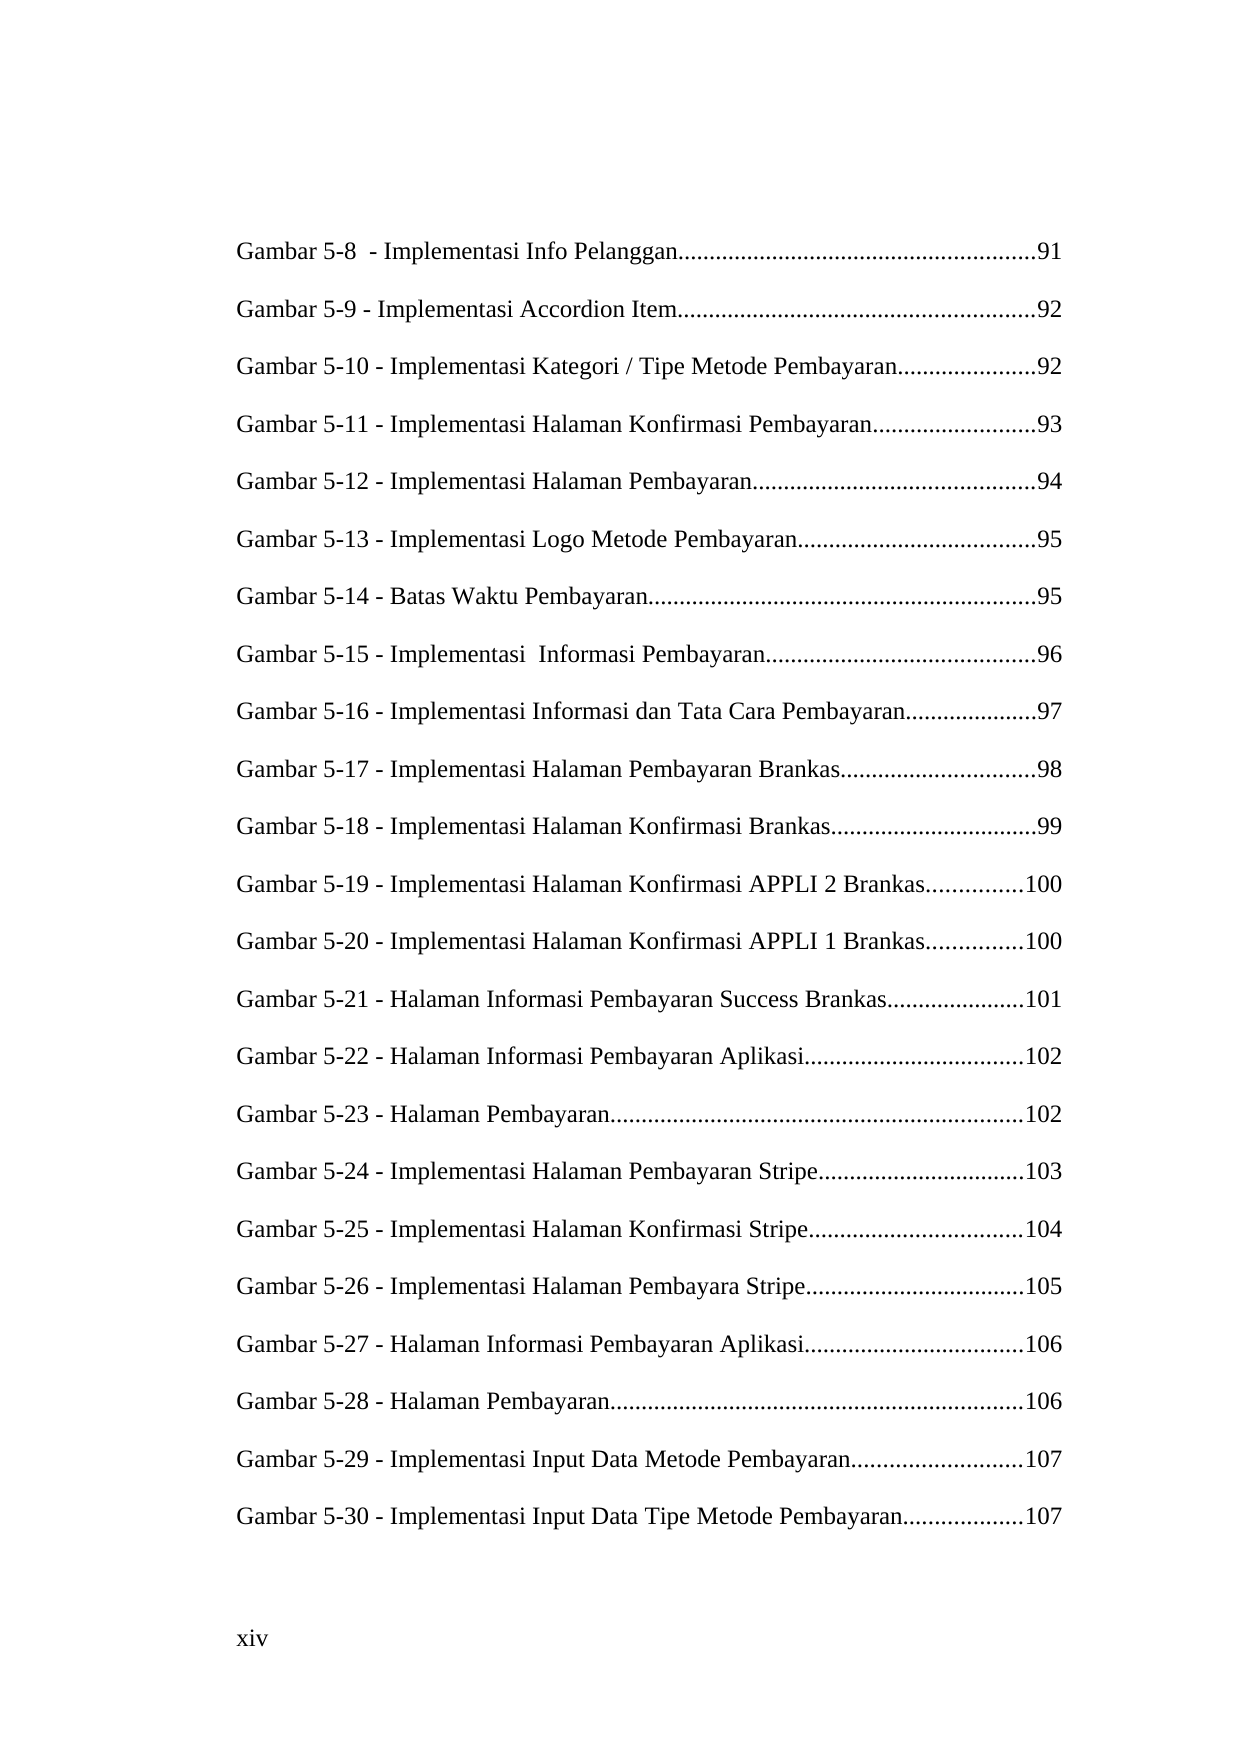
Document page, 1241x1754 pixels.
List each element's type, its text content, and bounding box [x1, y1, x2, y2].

text Gambar 5-26 - Implementasi Halaman Pembayara Stripe 105 [236, 1271, 1063, 1300]
text Gambar 5-16 - Implementasi Informasi dan Tata Cara Pembayaran 97 [236, 696, 1063, 725]
text Gambar 5-12 - Implementasi Halaman Pembayaran 94 [236, 466, 1063, 495]
text Gambar 5-20 - Implementasi Halaman Konfirmasi APPLI 1 Brankas 100 [236, 926, 1063, 955]
text Gambar 5-17 - Implementasi Halaman Pembayaran Brankas 98 [236, 754, 1063, 782]
text Gambar 5-14 - Batas Waktu Pembayaran 95 [236, 581, 1063, 610]
text Gambar 5-10 - Implementasi Kategori / Tipe Metode Pembayaran 92 [236, 351, 1063, 380]
text Gambar 5-15 - Implementasi Informasi Pembayaran 96 [236, 639, 1063, 667]
text Gambar 5-24 - Implementasi Halaman Pembayaran Stripe 103 [236, 1156, 1063, 1185]
text Gambar 5-11 - Implementasi Halaman Konfirmasi Pembayaran 93 [236, 409, 1063, 437]
text Gambar 5-30 - Implementasi Input Data Tipe Metode Pembayaran 107 [236, 1501, 1063, 1530]
text Gambar 5-13 - Implementasi Logo Metode Pembayaran 95 [236, 524, 1063, 552]
text Gambar 5-25 - Implementasi Halaman Konfirmasi Stripe 104 [236, 1214, 1063, 1242]
text Gambar 5-29 - Implementasi Input Data Metode Pembayaran 107 [236, 1444, 1063, 1472]
text Gambar 5-18 - Implementasi Halaman Konfirmasi Brankas 99 [236, 811, 1063, 840]
text Gambar 5-8 - Implementasi Info Pelanggan 91 [236, 236, 1063, 265]
text Gambar 5-19 - Implementasi Halaman Konfirmasi APPLI 2 Brankas 100 [236, 869, 1063, 897]
text Gambar 5-21 - Halaman Informasi Pembayaran Success Brankas 101 [236, 984, 1063, 1012]
text Gambar 5-27 - Halaman Informasi Pembayaran Aplikasi 106 [236, 1329, 1063, 1357]
text Gambar 5-22 - Halaman Informasi Pembayaran Aplikasi 102 [236, 1041, 1063, 1070]
text Gambar 5-23 - Halaman Pembayaran 102 [236, 1099, 1063, 1127]
text Gambar 5-28 - Halaman Pembayaran 106 [236, 1386, 1063, 1415]
text Gambar 5-9 - Implementasi Accordion Item 92 [236, 294, 1063, 322]
